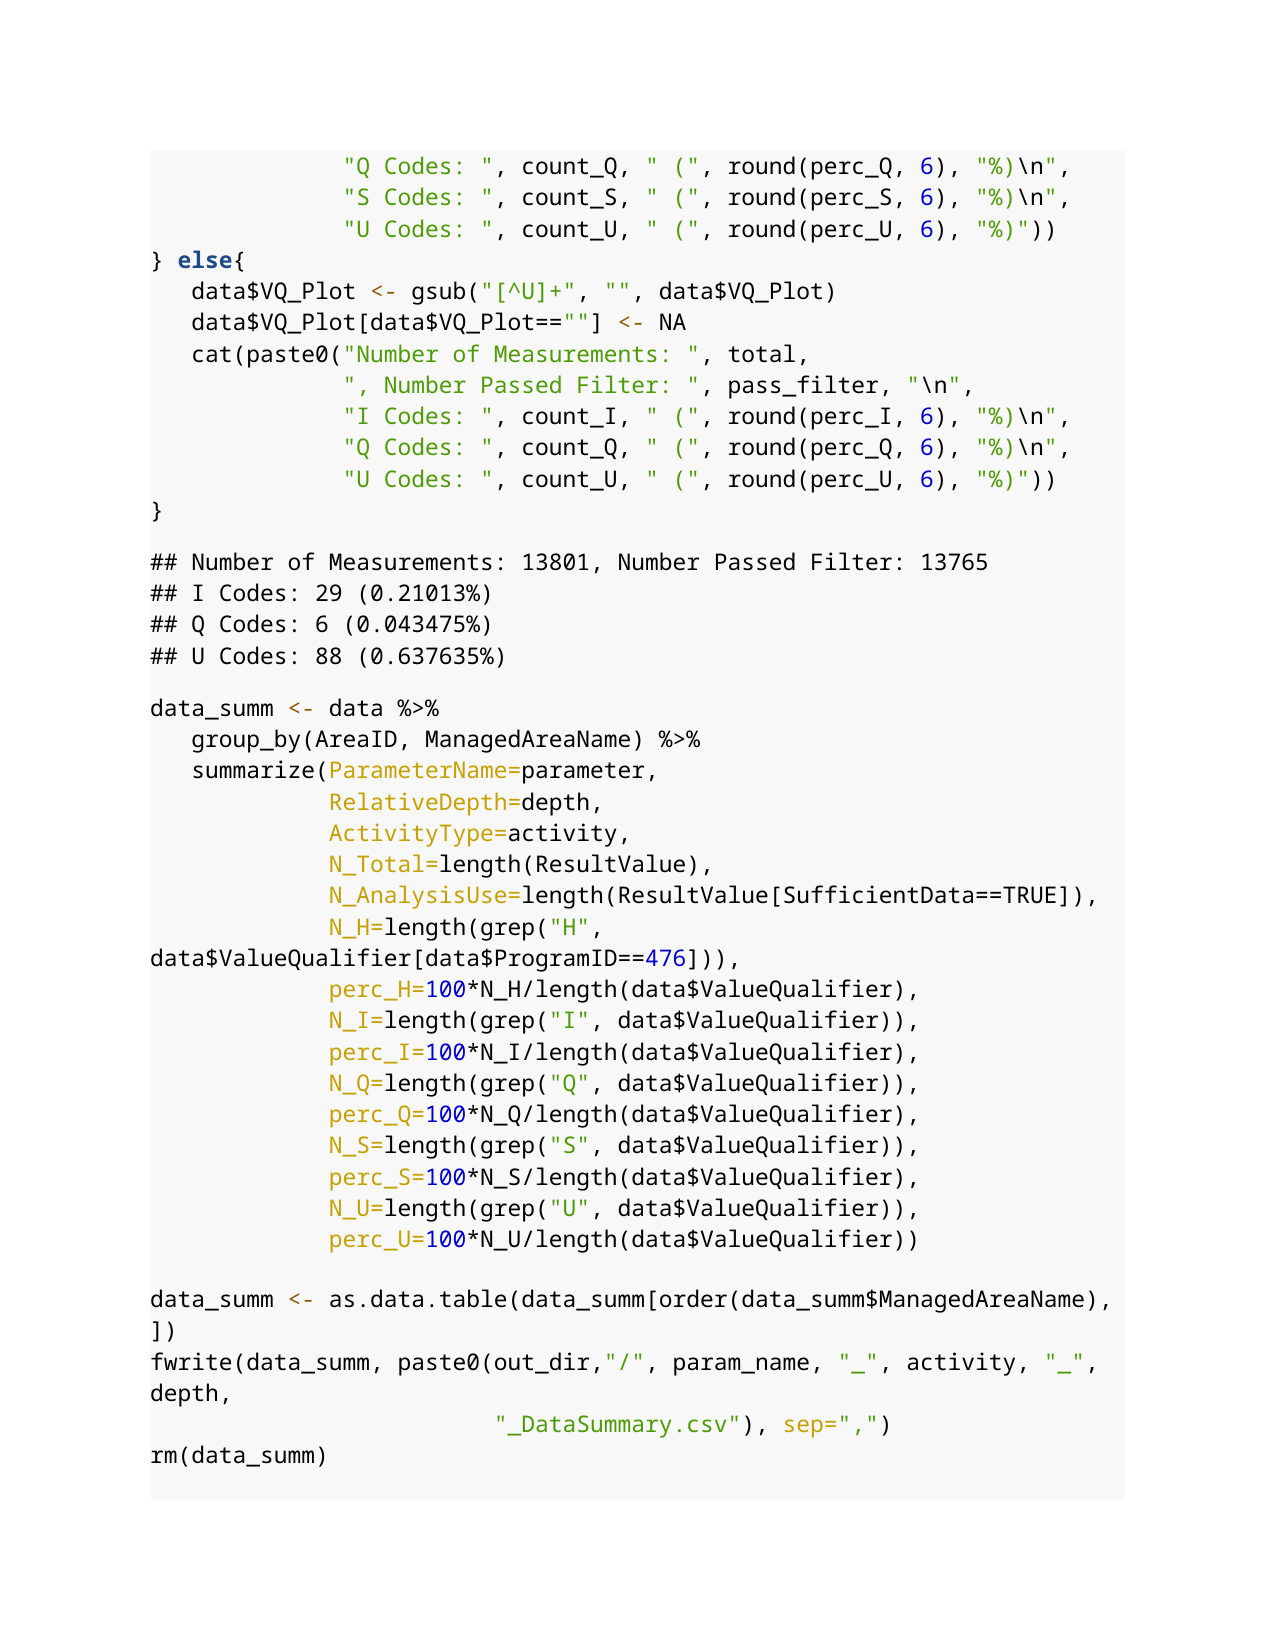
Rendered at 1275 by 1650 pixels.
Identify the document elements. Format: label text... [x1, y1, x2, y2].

text ## Number of Measurements: 13801, Number Passed Filter: 13765 ## I Codes: 29 (0.21013%) ## Q Codes: 6 (0.043475%) ## U Codes: 88 (0.637635%) [150, 546, 1125, 671]
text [150, 692, 1125, 1499]
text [150, 150, 1125, 525]
